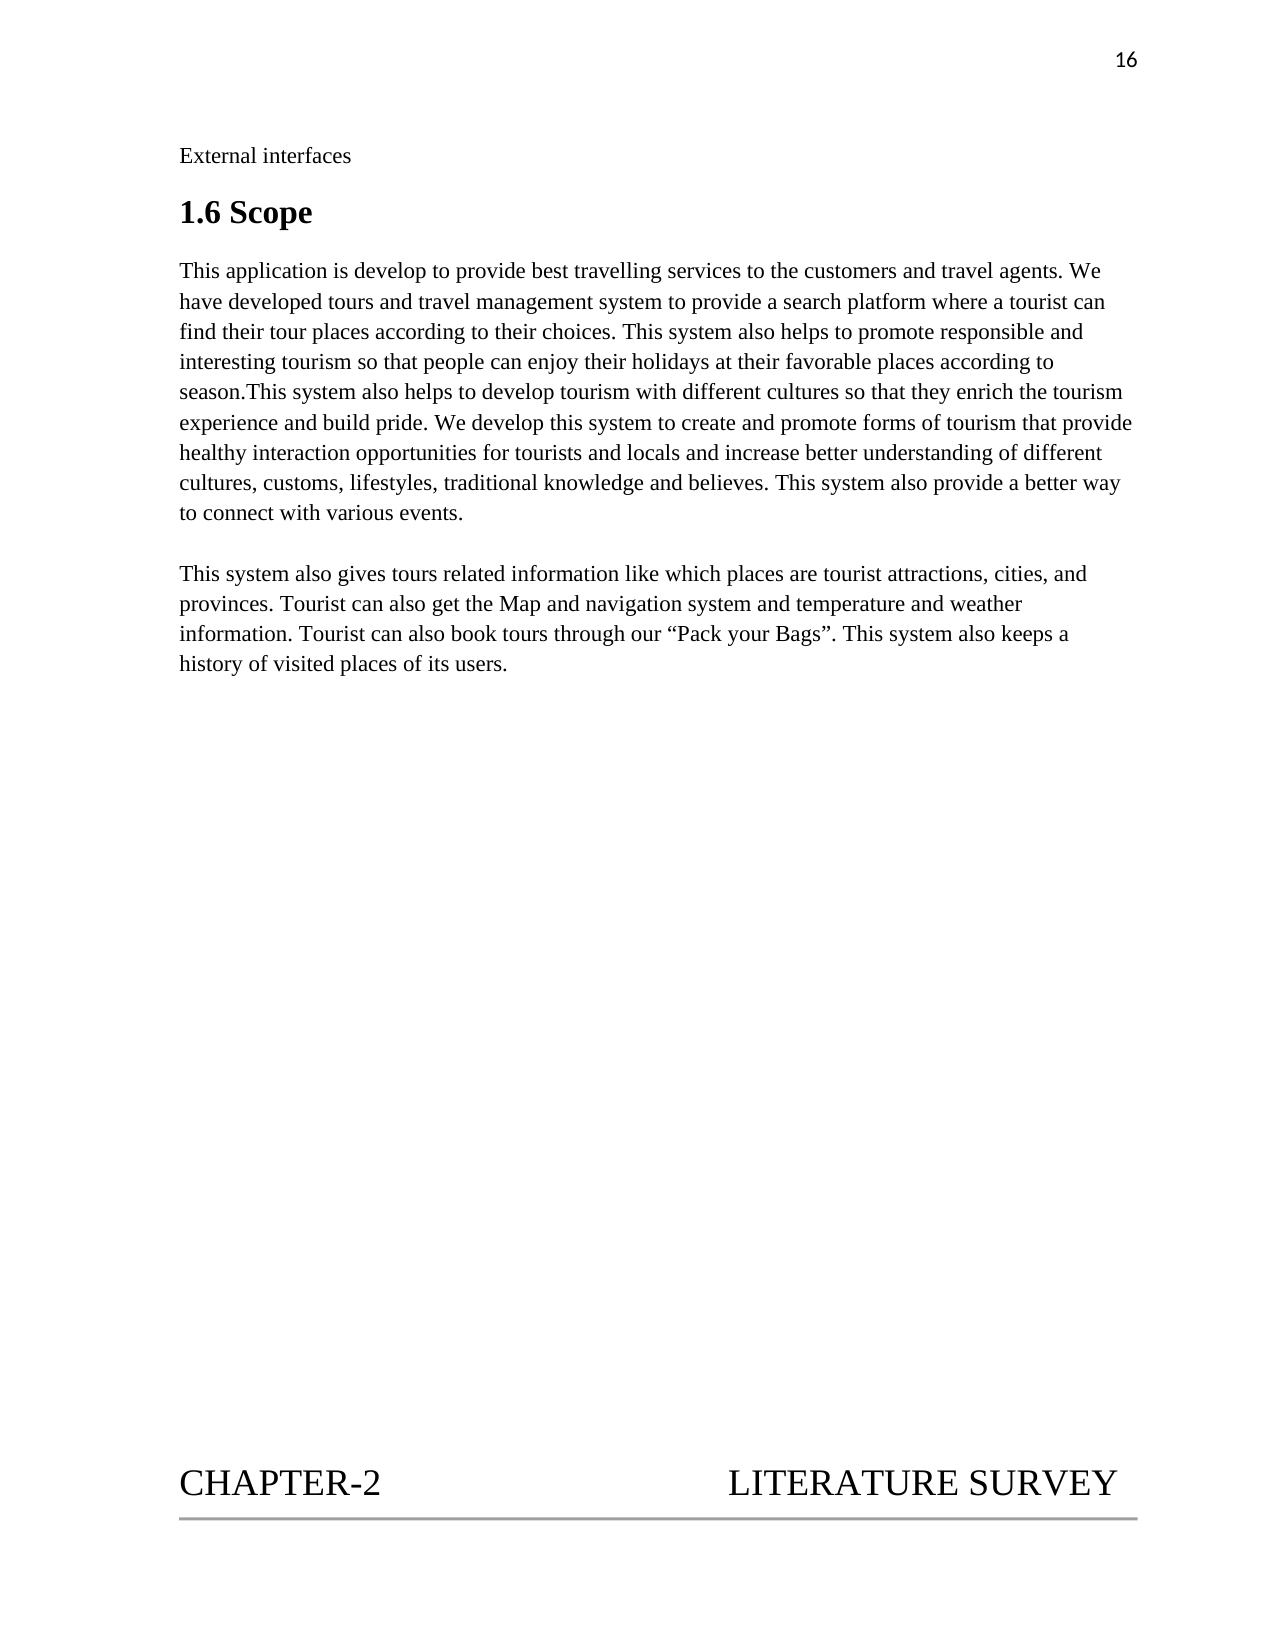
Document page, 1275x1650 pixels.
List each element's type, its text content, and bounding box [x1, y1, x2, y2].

text 1.6 Scope [179, 193, 1137, 231]
text This application is develop to provide best travelling services to the customers and travel agents. We have developed tours and travel management system to provide a search platform where a tourist can find their tour places according to their choices. This system also helps to promote responsible and interesting tourism so that people can enjoy their holidays at their favorable places according to season.This system also helps to develop tourism with different cultures so that they enrich the tourism experience and build pride. We develop this system to create and promote forms of tourism that provide healthy interaction opportunities for tourists and locals and increase better understanding of different cultures, customs, lifestyles, traditional knowledge and believes. This system also provide a better way to connect with various events. This system also gives tours related information like which places are tourist attractions, cities, and provinces. Tourist can also get the Map and navigation system and temperature and weather information. Tourist can also book tours through our “Pack your Bags”. This system also keeps a history of visited places of its users. [179, 258, 1137, 677]
text External interfaces [179, 142, 1137, 168]
text CHAPTER-2 LITERATURE SURVEY [179, 1465, 1137, 1503]
